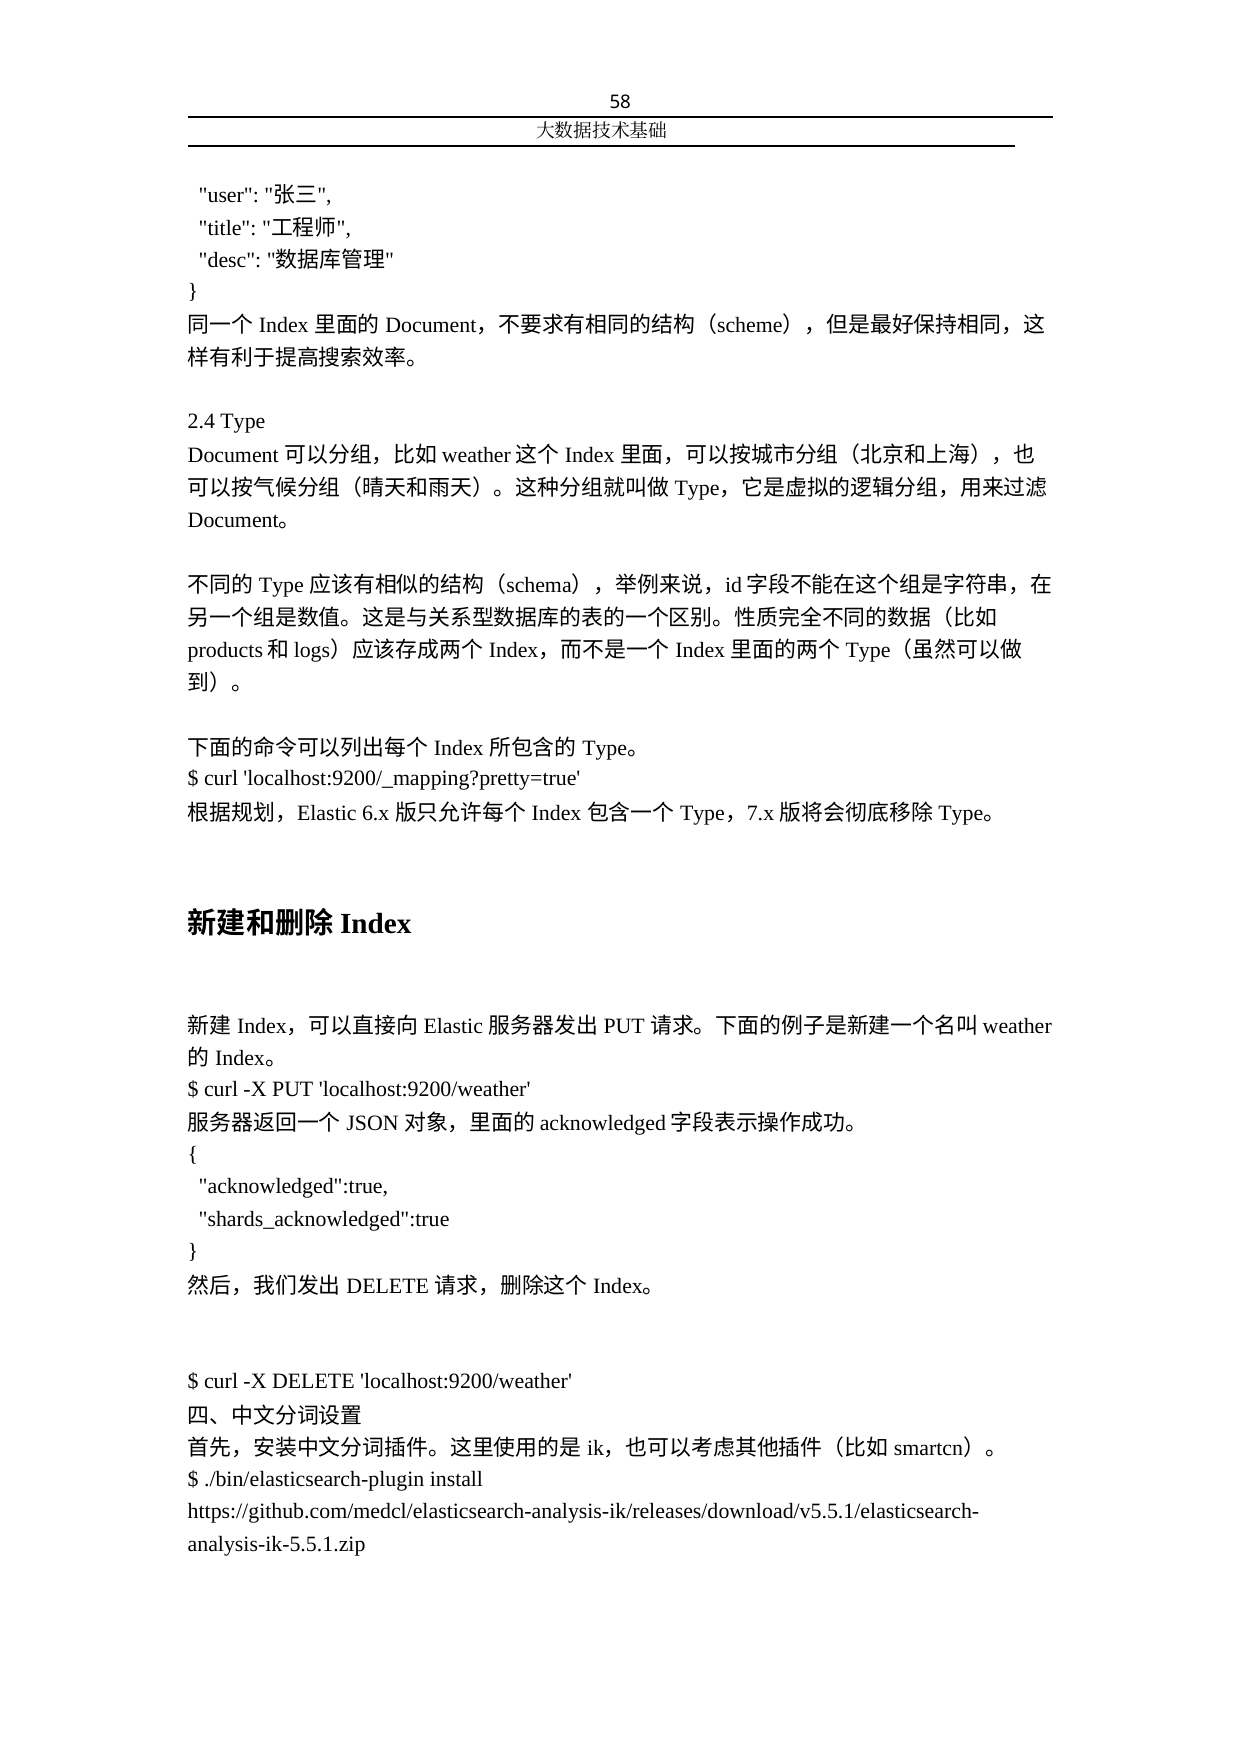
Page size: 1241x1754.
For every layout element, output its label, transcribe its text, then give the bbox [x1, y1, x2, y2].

text Document 可以分组，比如weather这个 Index 里面，可以按城市分组（北京和上海），也可以按气候分组（晴天和雨天）。这种分组就叫做 Type，它是虚拟的逻辑分组，用来过滤 Document。 [187, 437, 1053, 534]
text 根据规划，Elastic 6.x 版只允许每个 Index 包含一个 Type，7.x 版将会彻底移除 Type。 [187, 794, 1053, 827]
text } [187, 1235, 1053, 1267]
text 首先，安装中文分词插件。这里使用的是 ik，也可以考虑其他插件（比如 smartcn）。 [187, 1430, 1053, 1462]
subtitle 新建和删除 Index [187, 888, 1053, 953]
text 四、中文分词设置 [187, 1397, 1053, 1430]
text "title": "工程师", [187, 209, 1053, 242]
text $ curl -X DELETE 'localhost:9200/weather' [187, 1365, 1053, 1397]
text 同一个 Index 里面的 Document，不要求有相同的结构（scheme），但是最好保持相同，这样有利于提高搜索效率。 [187, 307, 1053, 372]
text $ curl 'localhost:9200/_mapping?pretty=true' [187, 762, 1053, 794]
text 新建 Index，可以直接向 Elastic 服务器发出 PUT 请求。下面的例子是新建一个名叫weather的 Index。 [187, 1007, 1053, 1072]
text "shards_acknowledged":true [187, 1202, 1053, 1235]
text 服务器返回一个 JSON 对象，里面的acknowledged字段表示操作成功。 [187, 1105, 1053, 1137]
text 然后，我们发出 DELETE 请求，删除这个 Index。 [187, 1267, 1053, 1300]
text "acknowledged":true, [187, 1170, 1053, 1202]
text 2.4 Type [187, 404, 1053, 437]
text { [187, 1137, 1053, 1170]
text } [187, 274, 1053, 307]
text $ ./bin/elasticsearch-plugin install https://github.com/medcl/elasticsearch-analysis-ik/releases/download/v5.5.1/elasticsearch-analysis-ik-5.5.1.zip [187, 1462, 1053, 1560]
text "user": "张三", [187, 177, 1053, 209]
text 下面的命令可以列出每个 Index 所包含的 Type。 [187, 729, 1053, 762]
text 不同的 Type 应该有相似的结构（schema），举例来说，id字段不能在这个组是字符串，在另一个组是数值。这是与关系型数据库的表的一个区别。性质完全不同的数据（比如products和logs）应该存成两个 Index，而不是一个 Index 里面的两个 Type（虽然可以做到）。 [187, 567, 1053, 697]
text $ curl -X PUT 'localhost:9200/weather' [187, 1072, 1053, 1105]
text "desc": "数据库管理" [187, 242, 1053, 274]
